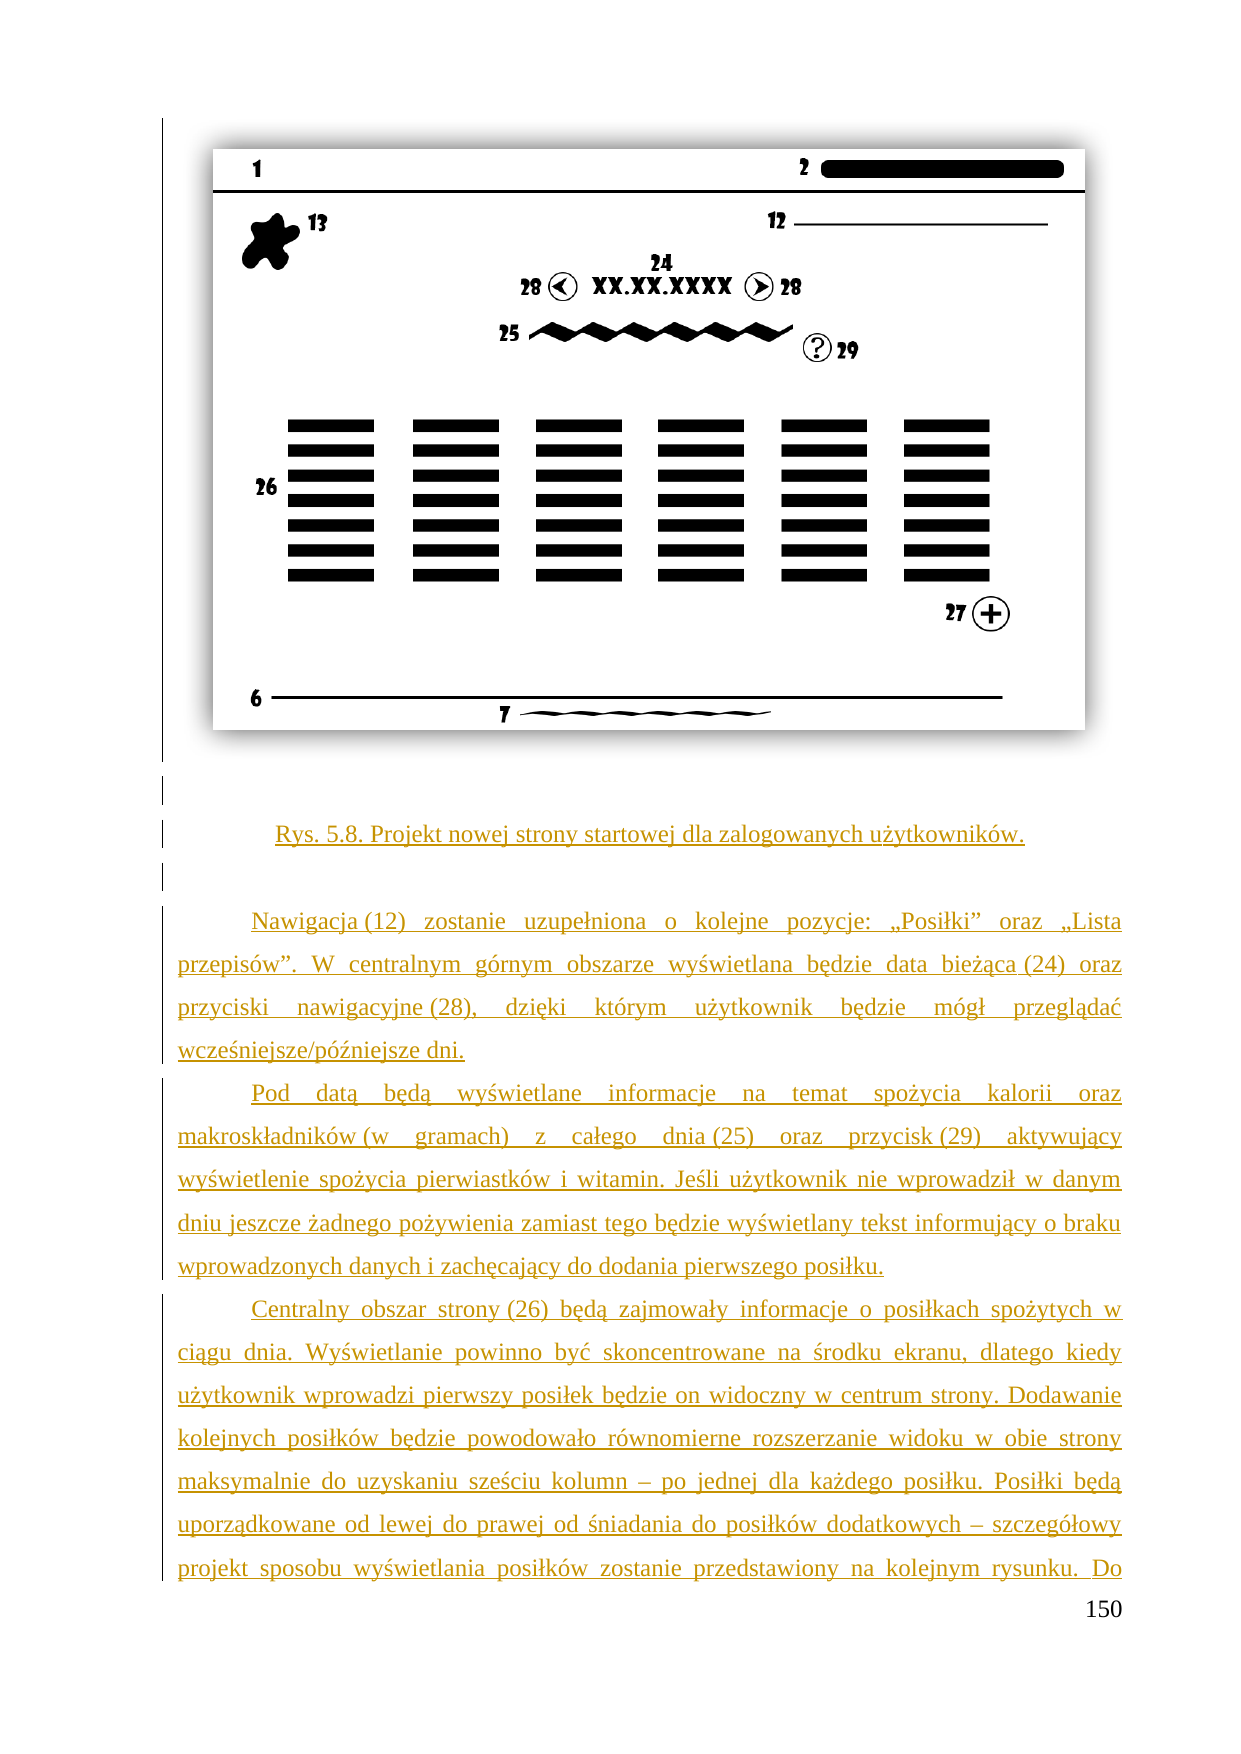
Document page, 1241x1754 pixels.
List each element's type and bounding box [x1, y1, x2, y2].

picture [213, 149, 1085, 730]
